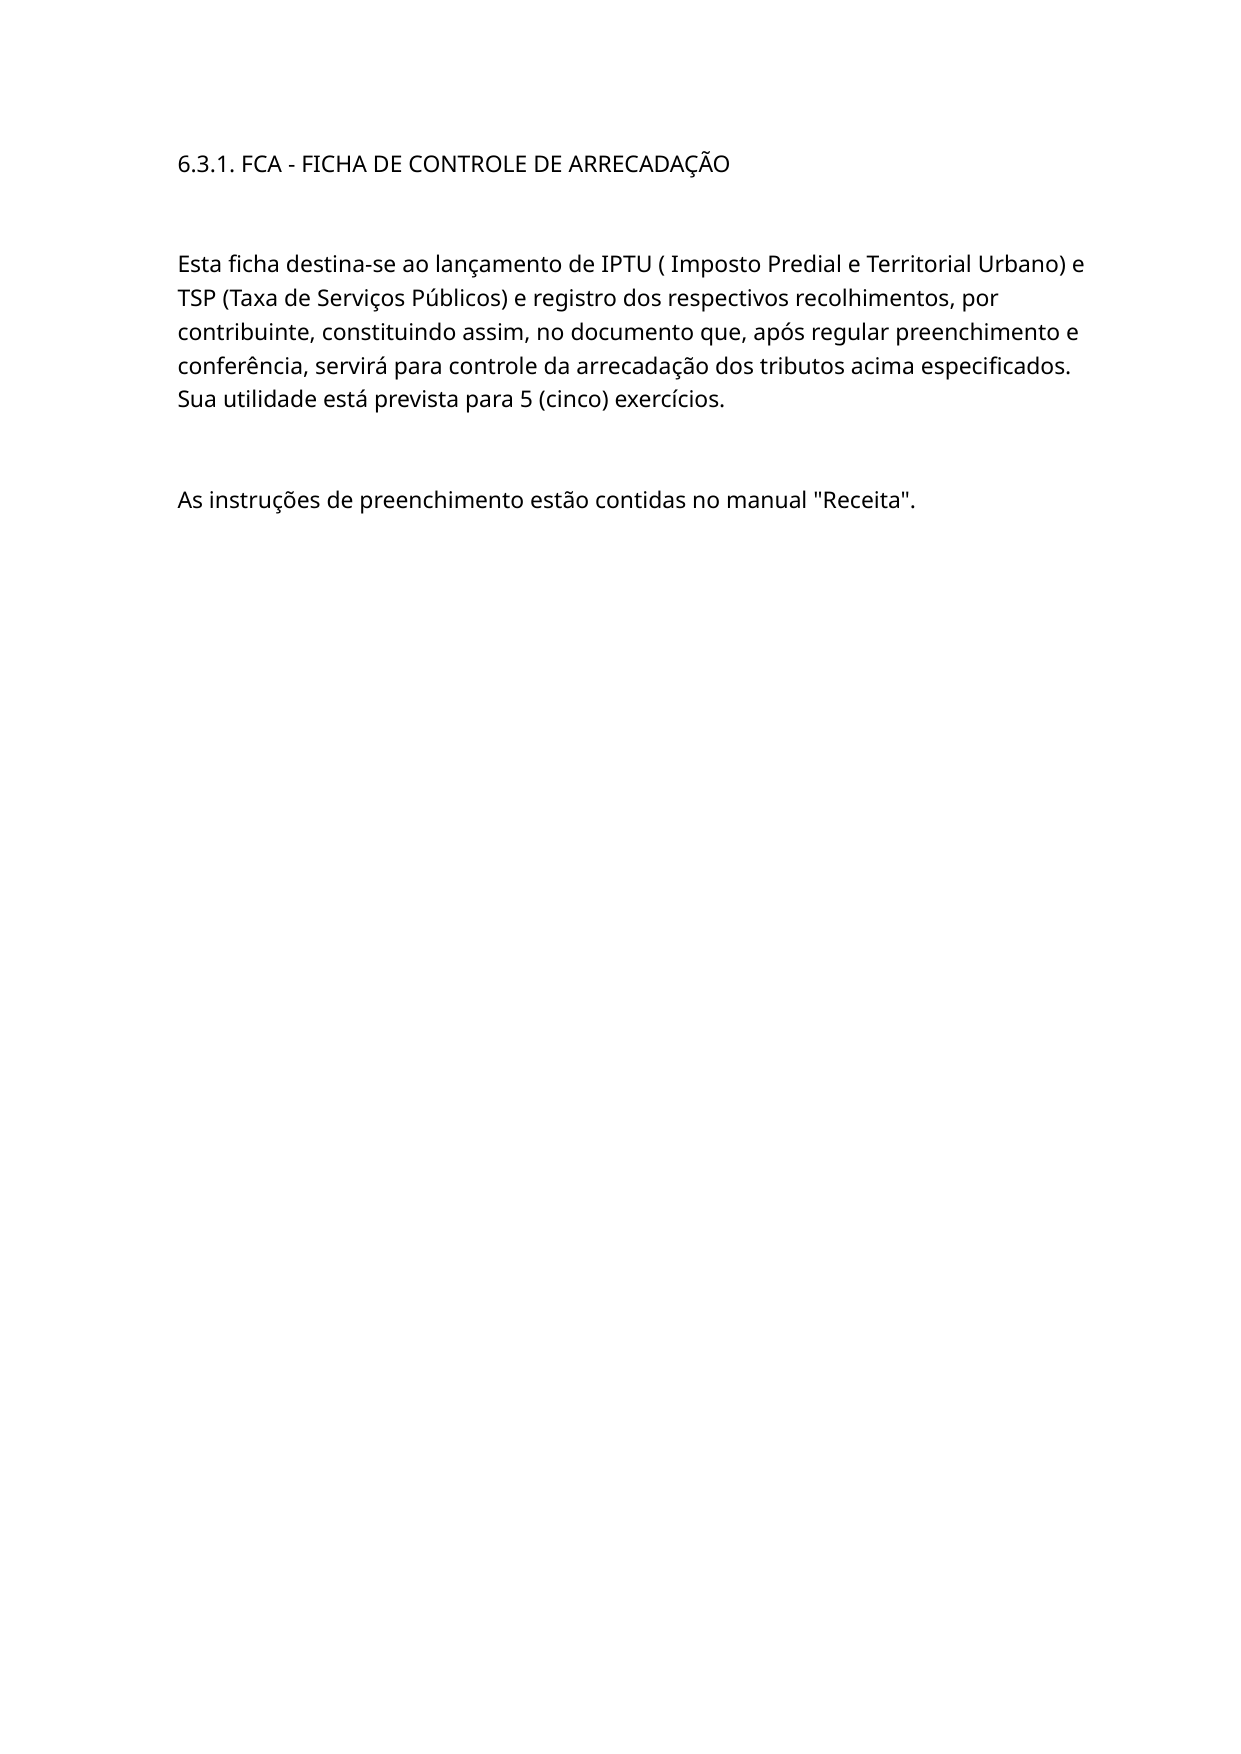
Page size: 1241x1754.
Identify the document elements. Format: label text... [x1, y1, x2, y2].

text Esta ficha destina-se ao lançamento de IPTU ( Imposto Predial e Territorial Urbano) e TSP (Taxa de Serviços Públicos) e registro dos respectivos recolhimentos, por contribuinte, constituindo assim, no documento que, após regular preenchimento e conferência, servirá para controle da arrecadação dos tributos acima especificados. Sua utilidade está prevista para 5 (cinco) exercícios. [177, 248, 1093, 415]
text As instruções de preenchimento estão contidas no manual "Receita". [177, 484, 1093, 516]
text 6.3.1. FCA - FICHA DE CONTROLE DE ARRECADAÇÃO [177, 148, 1093, 179]
